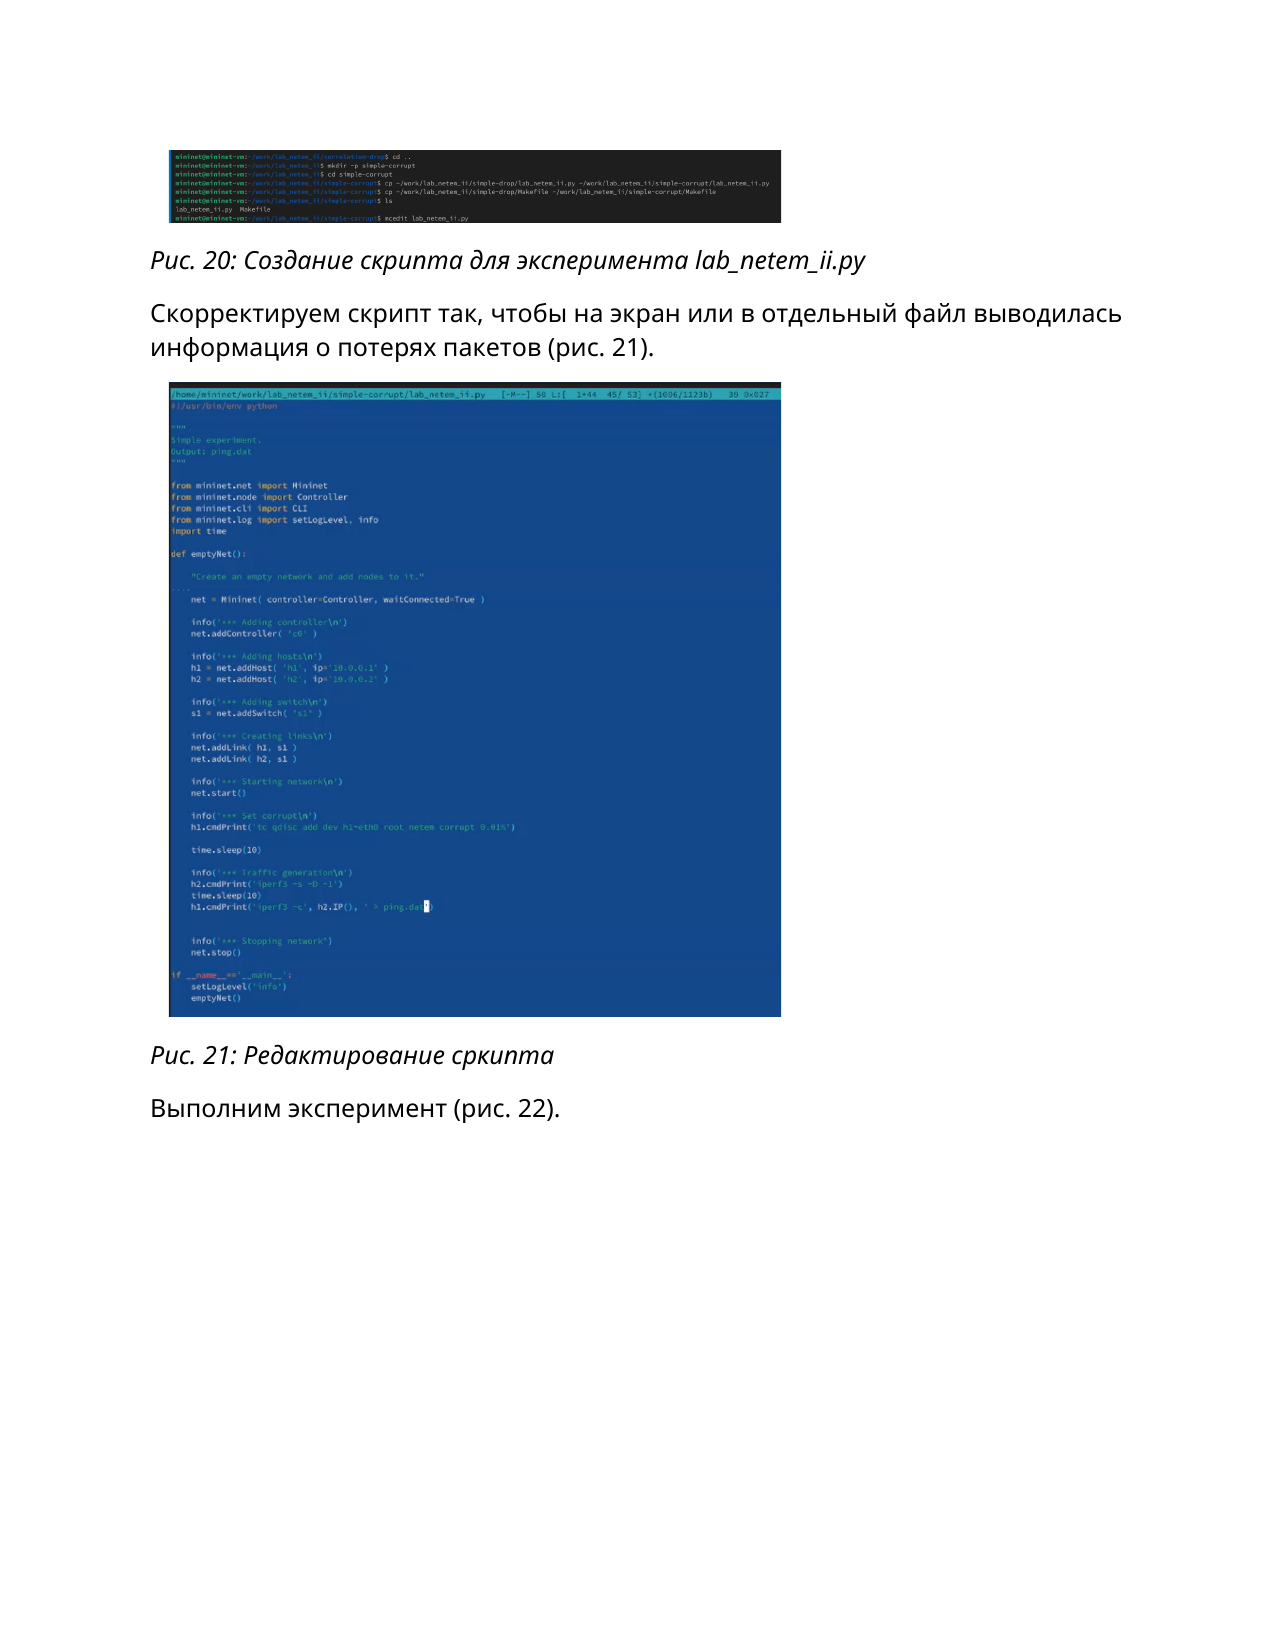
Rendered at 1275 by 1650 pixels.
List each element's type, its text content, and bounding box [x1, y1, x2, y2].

picture [168, 382, 782, 1017]
text Рис. 20: Создание скрипта для эксперимента lab_netem_ii.py [150, 243, 1125, 277]
text Скорректируем скрипт так, чтобы на экран или в отдельный файл выводилась информация о потерях пакетов (рис. 21). [150, 296, 1125, 364]
text Выполним эксперимент (рис. 22). [150, 1090, 1125, 1124]
text Рис. 21: Редактирование сркипта [150, 1037, 1125, 1072]
picture [168, 150, 782, 223]
